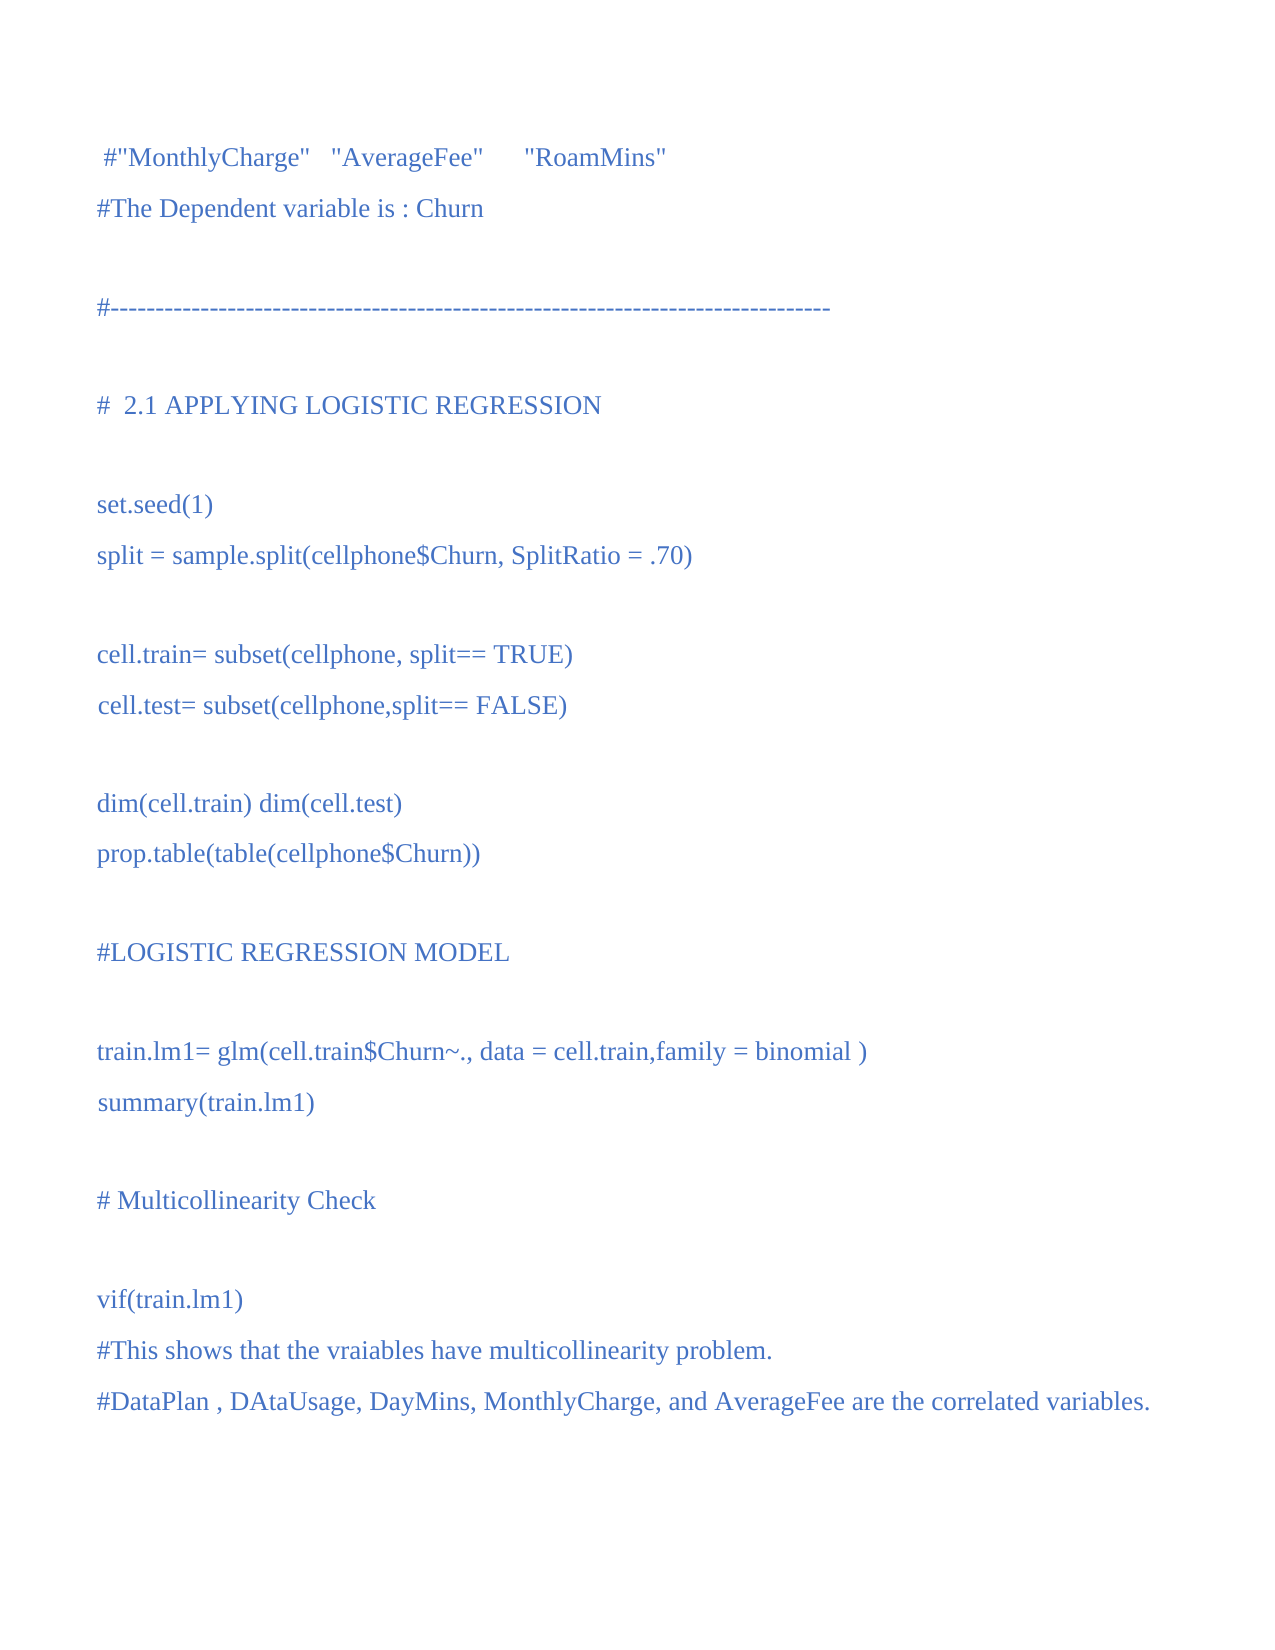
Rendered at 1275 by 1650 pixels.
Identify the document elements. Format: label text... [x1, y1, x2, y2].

text # Multicollinearity Check [97, 1184, 999, 1215]
text #"MonthlyCharge" "AverageFee" "RoamMins" [97, 141, 999, 172]
text #-------------------------------------------------------------------------------- [97, 291, 999, 322]
text #LOGISTIC REGRESSION MODEL [97, 936, 999, 967]
text prop.table(table(cellphone$Churn)) [97, 838, 999, 869]
text #DataPlan , DAtaUsage, DayMins, MonthlyCharge, and AverageFee are the correlated variables. [97, 1385, 1196, 1416]
text train.lm1= glm(cell.train$Churn~., data = cell.train,family = binomial ) summary(train.lm1) [97, 1035, 999, 1117]
text split = sample.split(cellphone$Churn, SplitRatio = .70) [97, 539, 999, 570]
text set.seed(1) [97, 488, 999, 519]
text #This shows that the vraiables have multicollinearity problem. [97, 1334, 999, 1365]
text cell.train= subset(cellphone, split== TRUE) cell.test= subset(cellphone,split== FALSE) [97, 638, 674, 720]
text #The Dependent variable is : Churn [97, 192, 999, 223]
text vif(train.lm1) [97, 1283, 999, 1314]
text # 2.1 APPLYING LOGISTIC REGRESSION [97, 389, 999, 421]
text dim(cell.train) dim(cell.test) [97, 787, 407, 818]
